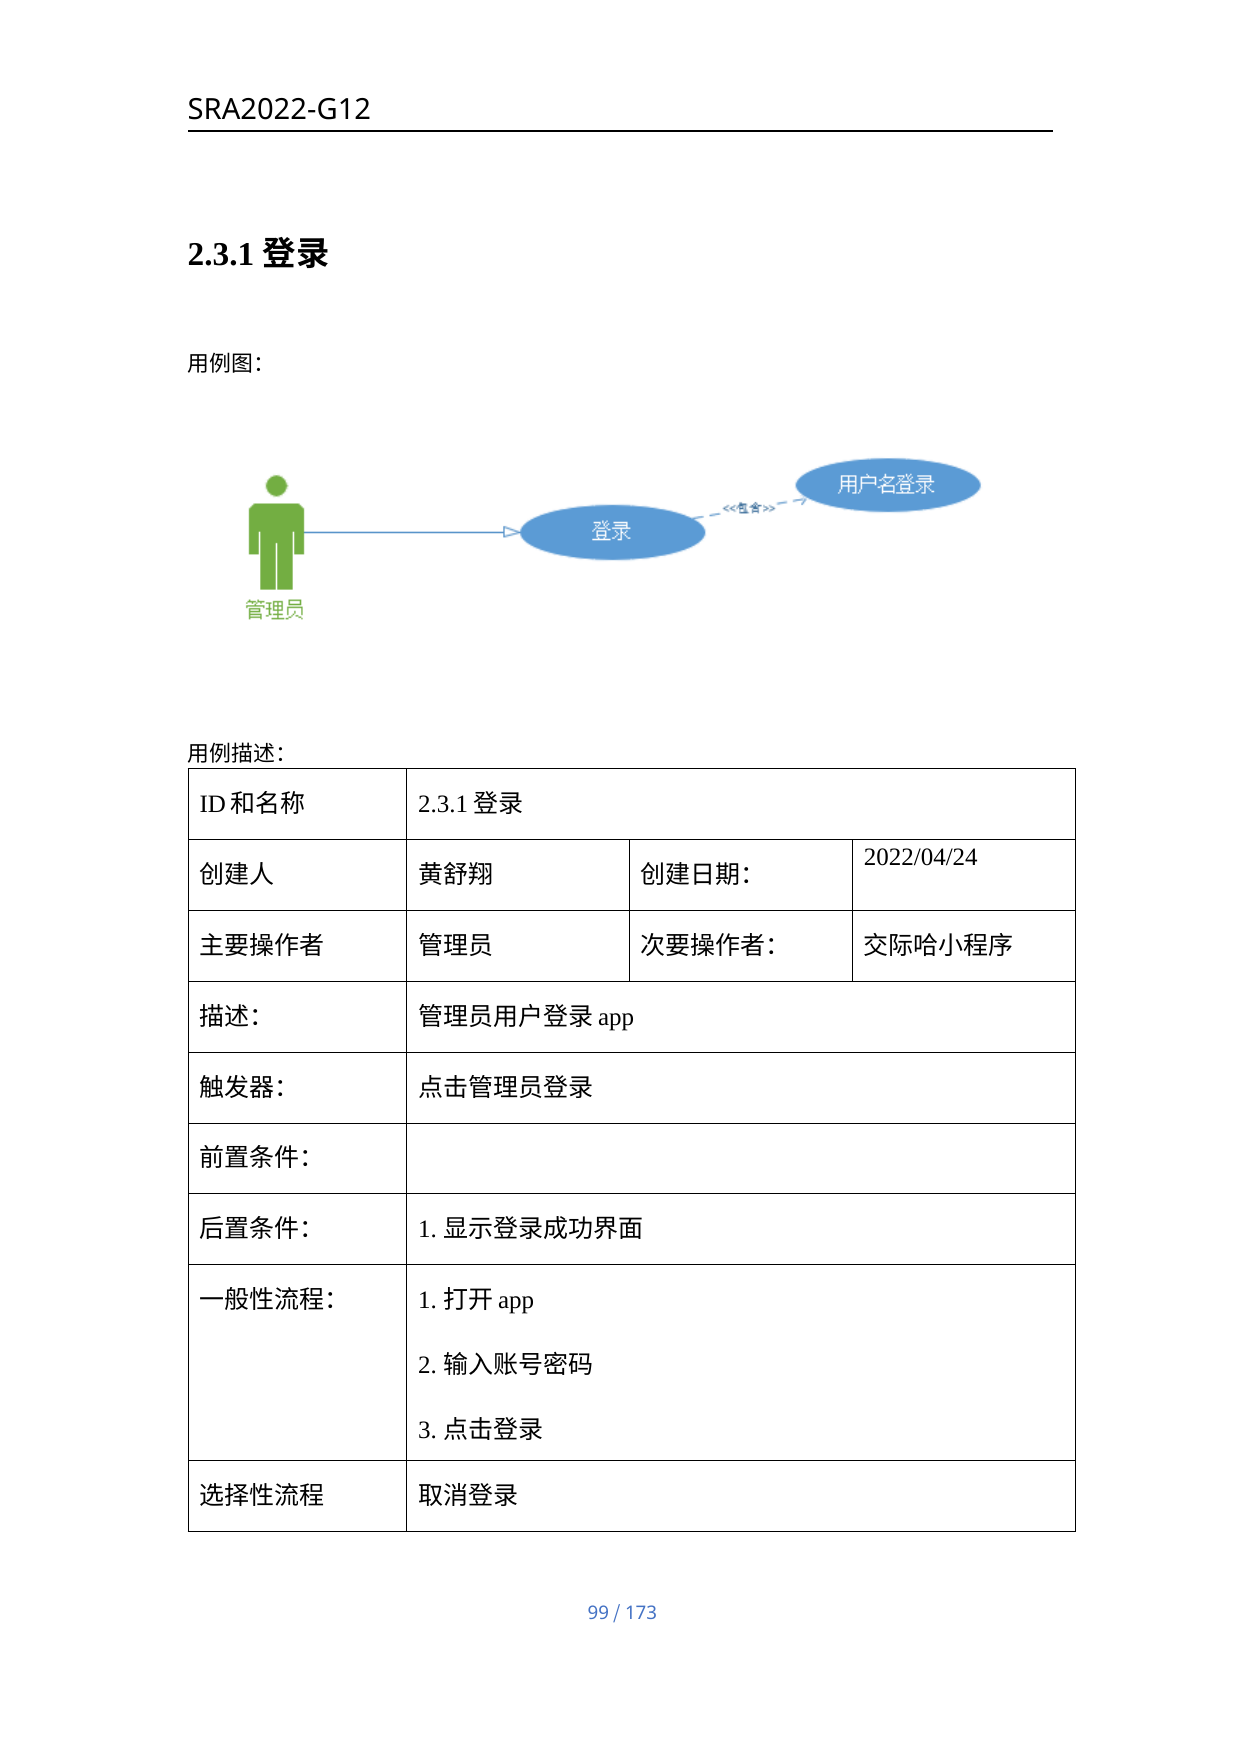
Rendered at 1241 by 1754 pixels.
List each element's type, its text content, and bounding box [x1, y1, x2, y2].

table_cell 管理员 [407, 911, 629, 981]
table_cell 描述： [189, 982, 406, 1052]
table_cell 取消登录 [407, 1461, 1075, 1531]
table_cell 管理员用户登录app [407, 982, 1075, 1052]
table_cell 交际哈小程序 [853, 911, 1075, 981]
text 用例描述： [187, 736, 1053, 768]
text 用例图： [187, 346, 1053, 378]
table_cell 1. 打开app 2. 输入账号密码 3. 点击登录 [407, 1265, 1075, 1460]
table_cell 黄舒翔 [407, 840, 629, 910]
table_cell 一般性流程： [189, 1265, 406, 1460]
table_cell 创建人 [189, 840, 406, 910]
table_cell 1. 显示登录成功界面 [407, 1194, 1075, 1264]
table_cell 2022/04/24 [853, 840, 1075, 910]
table_cell 次要操作者： [630, 911, 852, 981]
table_cell [407, 1124, 1075, 1193]
table_header 2.3.1登录 [407, 769, 1075, 839]
table_cell 点击管理员登录 [407, 1053, 1075, 1122]
table_cell 前置条件： [189, 1124, 406, 1193]
table_cell 主要操作者 [189, 911, 406, 981]
table_cell 创建日期： [630, 840, 852, 910]
table_cell 触发器： [189, 1053, 406, 1122]
subtitle 登录 [187, 218, 1053, 283]
table_header ID和名称 [189, 769, 406, 839]
table_cell 后置条件： [189, 1194, 406, 1264]
picture [187, 378, 1053, 693]
table_cell 选择性流程 [189, 1461, 406, 1531]
